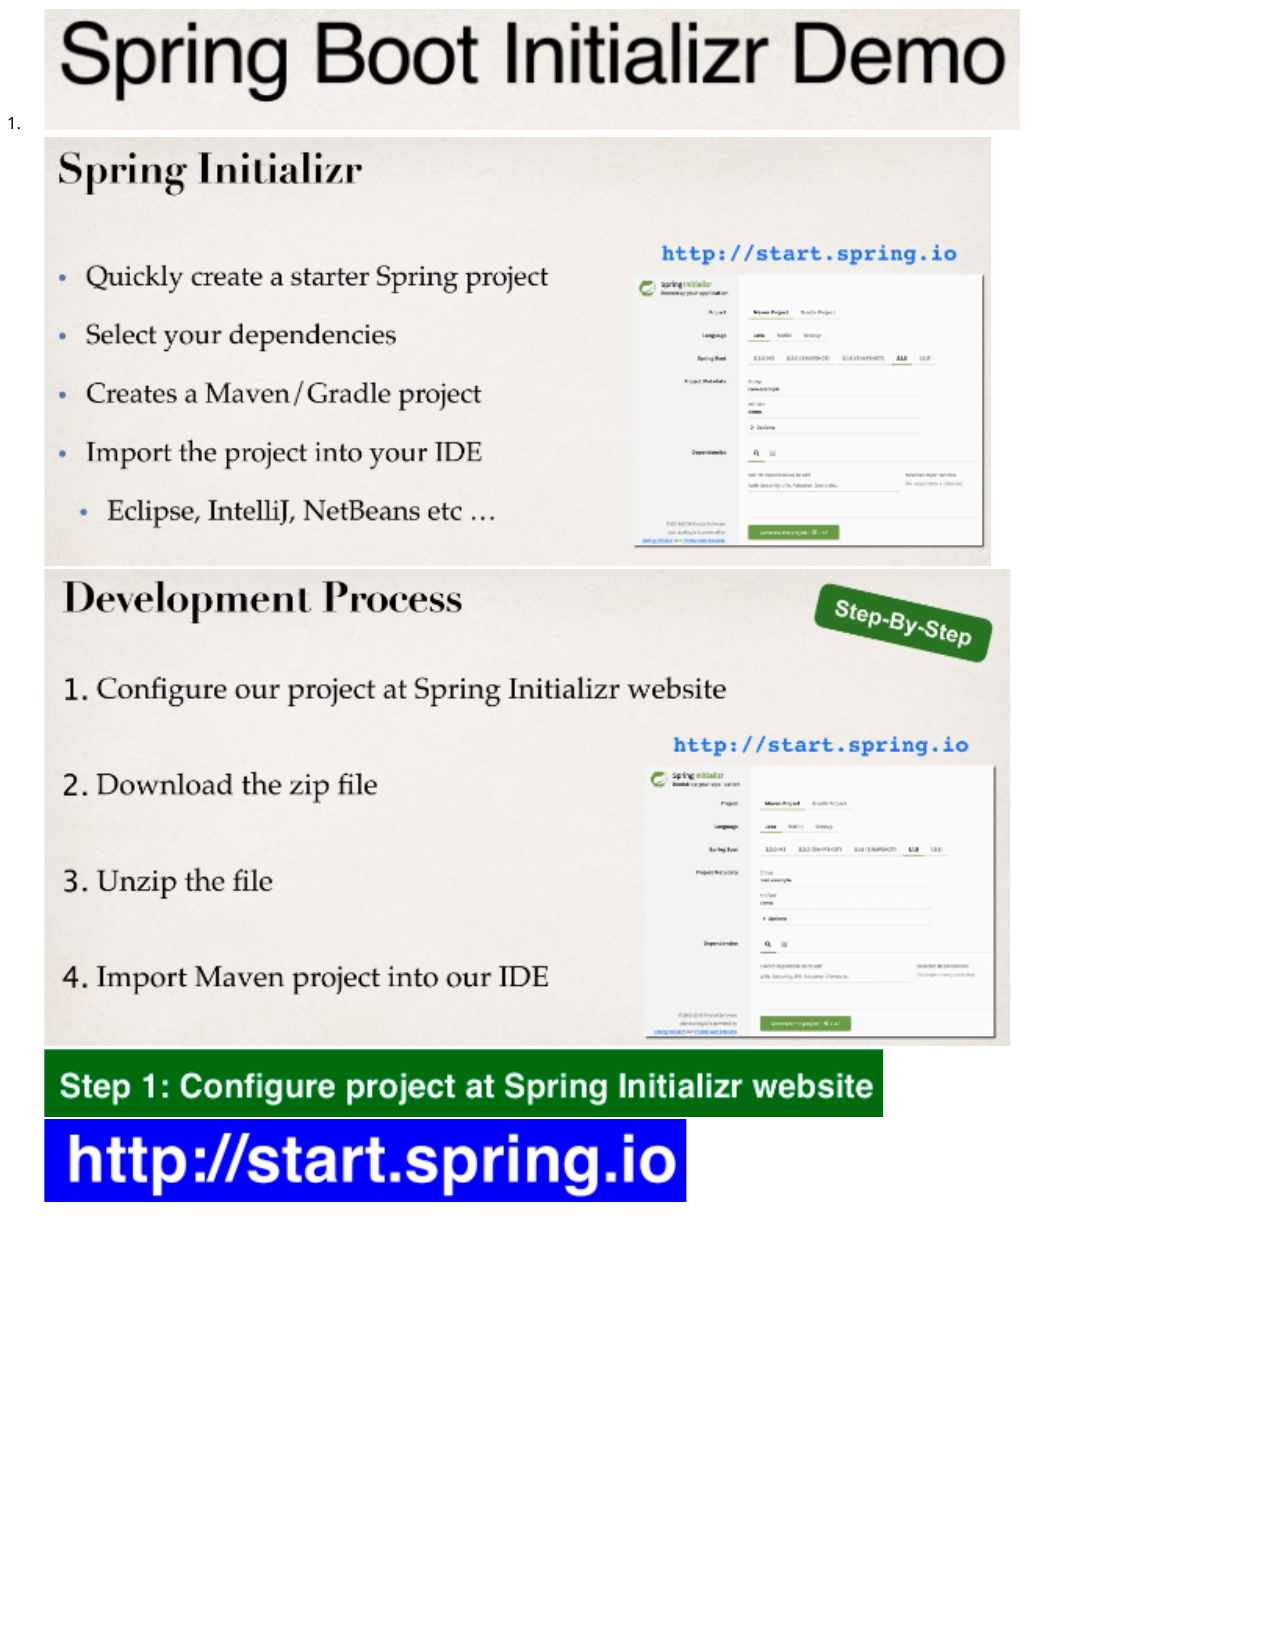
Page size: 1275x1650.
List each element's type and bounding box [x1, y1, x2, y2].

picture [44, 137, 992, 566]
picture [44, 1119, 687, 1202]
picture [44, 569, 1011, 1046]
picture [44, 9, 1021, 130]
picture [44, 1049, 884, 1117]
